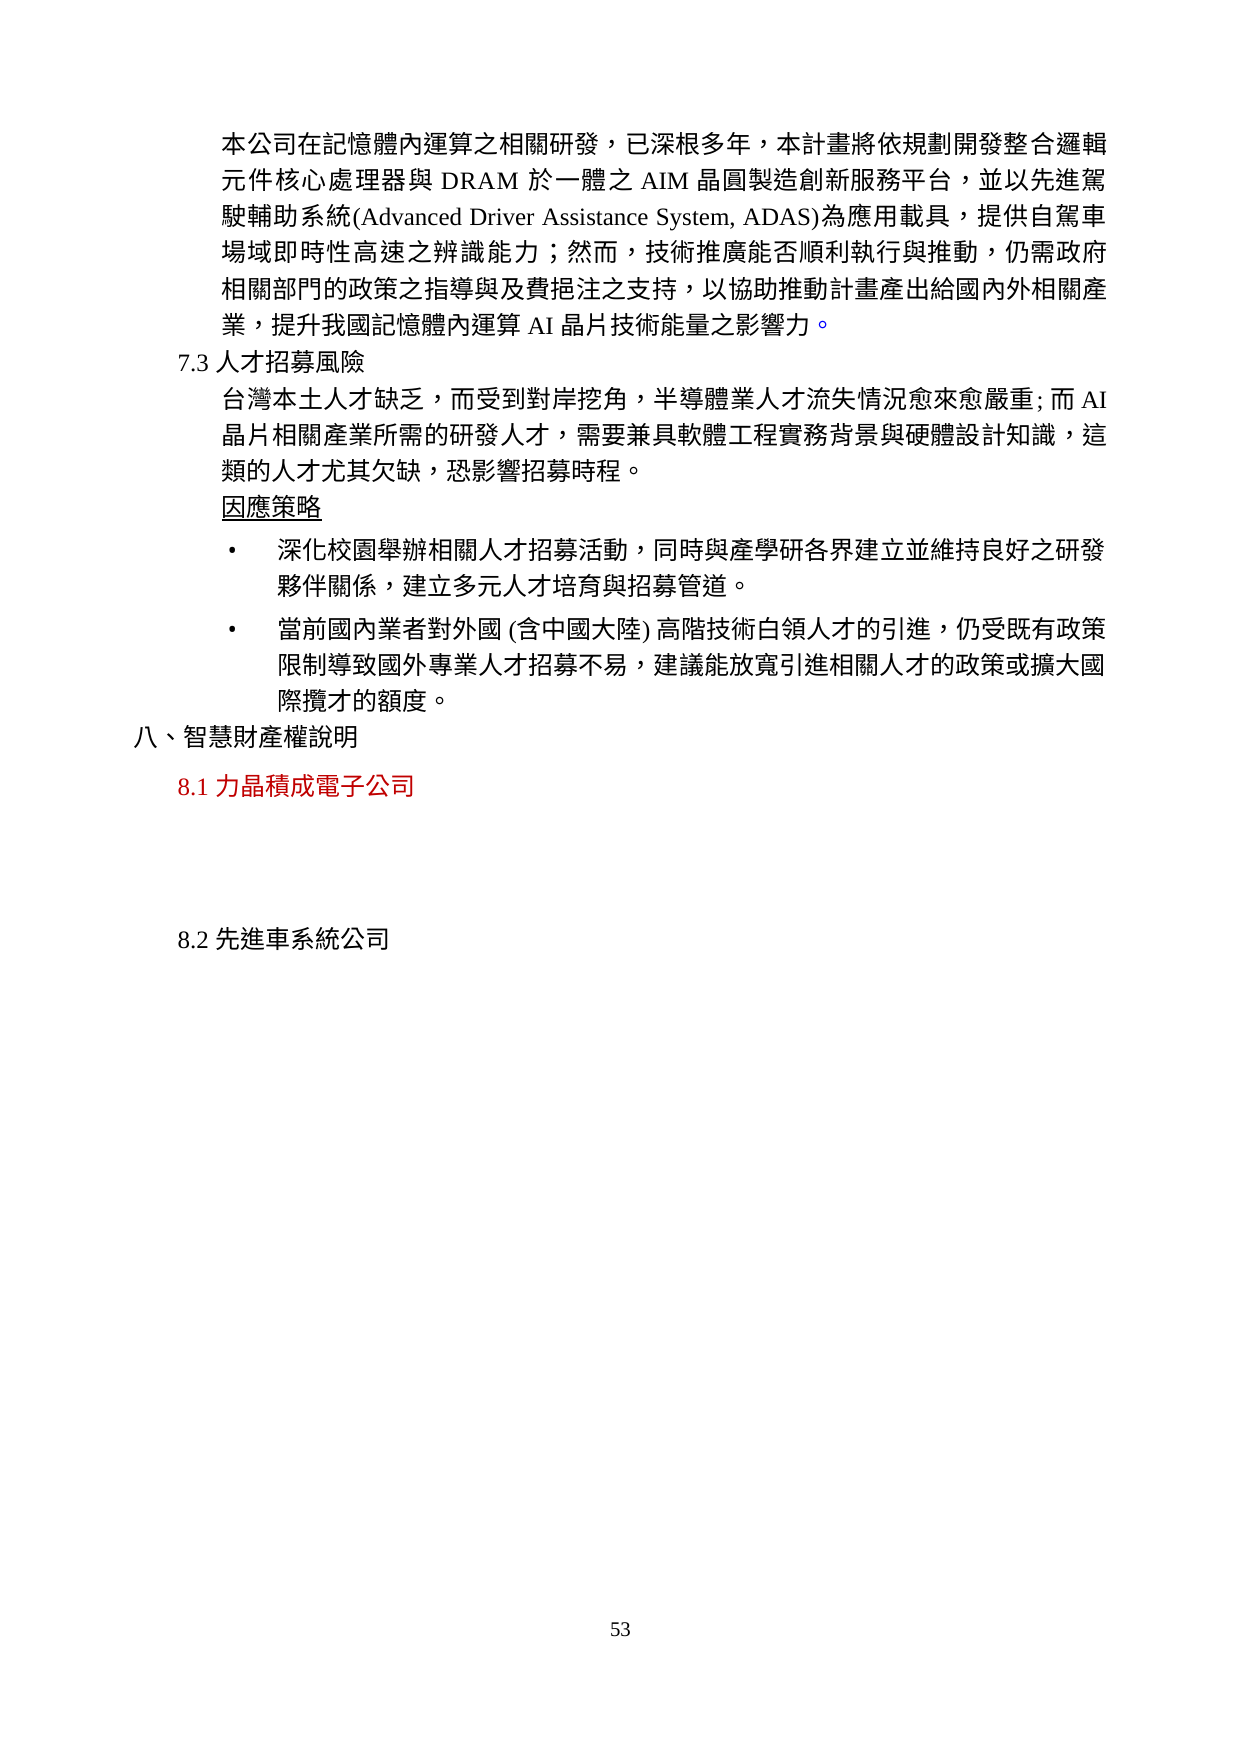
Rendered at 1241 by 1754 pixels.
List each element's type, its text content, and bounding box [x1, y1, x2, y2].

text 台灣本土人才缺乏，而受到對岸挖角，半導體業人才流失情況愈來愈嚴重; 而AI晶片相關產業所需的研發人才，需要兼具軟體工程實務背景與硬體設計知識，這類的人才尤其欠缺，恐影響招募時程。 [222, 379, 1107, 488]
text 八、智慧財產權說明 [133, 718, 1107, 754]
text 本公司在記憶體內運算之相關研發，已深根多年，本計畫將依規劃開發整合邏輯元件核心處理器與DRAM 於一體之AIM 晶圓製造創新服務平台，並以先進駕駛輔助系統(Advanced Driver Assistance System, ADAS)為應用載具，提供自駕車場域即時性高速之辨識能力；然而，技術推廣能否順利執行與推動，仍需政府相關部門的政策之指導與及費挹注之支持，以協助推動計畫產出給國內外相關產業，提升我國記憶體內運算 AI 晶片技術能量之影響力。 [222, 124, 1004, 202]
list 當前國內業者對外國 (含中國大陸) 高階技術白領人才的引進，仍受既有政策限制導致國外專業人才招募不易，建議能放寬引進相關人才的政策或擴大國際攬才的額度。 [227, 609, 1107, 718]
text 本公司在記憶體內運算之相關研發，已深根多年，本計畫將依規劃開發整合邏輯元件核心處理器與DRAM 於一體之AIM 晶圓製造創新服務平台，並以先進駕駛輔助系統(Advanced Driver Assistance System, ADAS)為應用載具，提供自駕車場域即時性高速之辨識能力；然而，技術推廣能否順利執行與推動，仍需政府相關部門的政策之指導與及費挹注之支持，以協助推動計畫產出給國內外相關產業，提升我國記憶體內運算 AI 晶片技術能量之影響力。 [222, 231, 1107, 342]
text 7.3 人才招募風險 [177, 342, 1107, 379]
text 8.2 先進車系統公司 [177, 918, 1107, 955]
text 因應策略 [222, 488, 1107, 524]
list 深化校園舉辦相關人才招募活動，同時與產學研各界建立並維持良好之研發夥伴關係，建立多元人才培育與招募管道。 [227, 530, 1107, 603]
text 8.1 力晶積成電子公司 [177, 767, 1107, 803]
